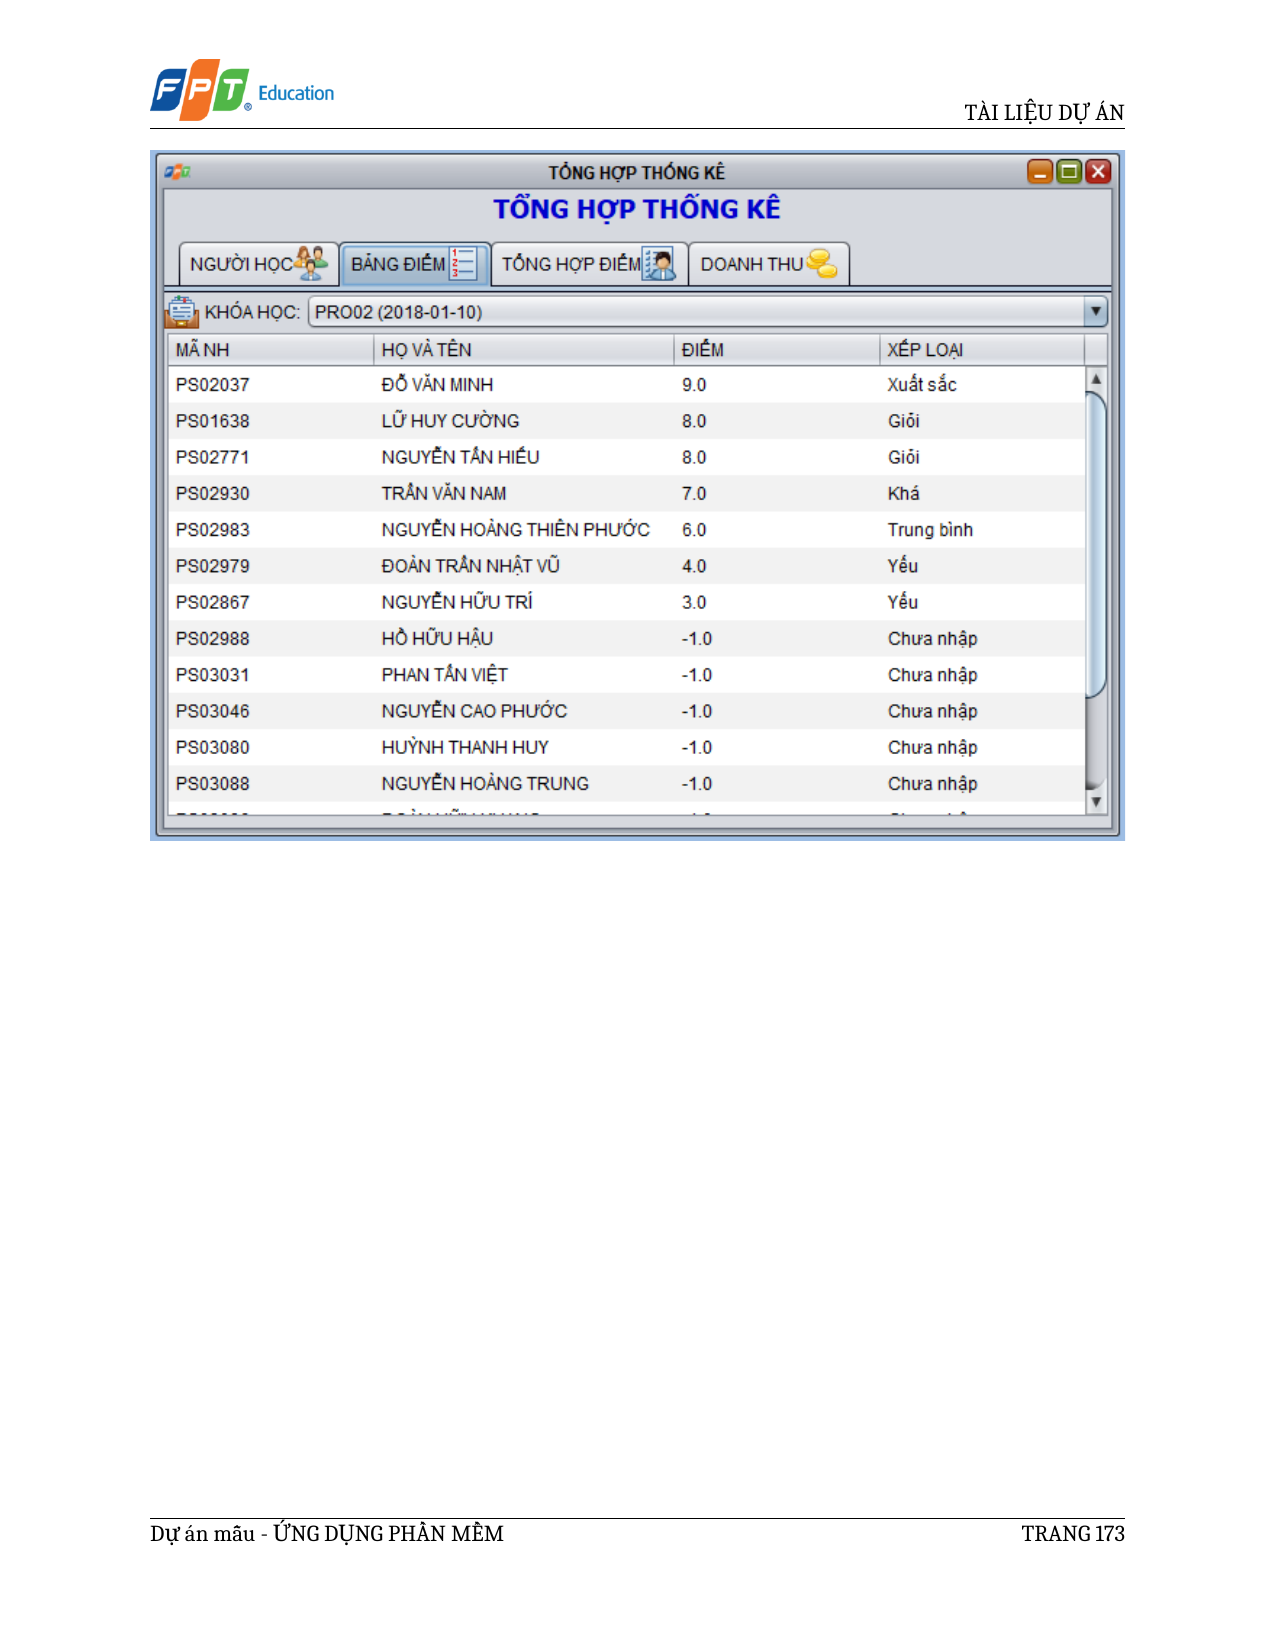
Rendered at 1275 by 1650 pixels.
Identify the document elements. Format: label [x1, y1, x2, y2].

picture [150, 59, 336, 121]
picture [150, 150, 1125, 841]
